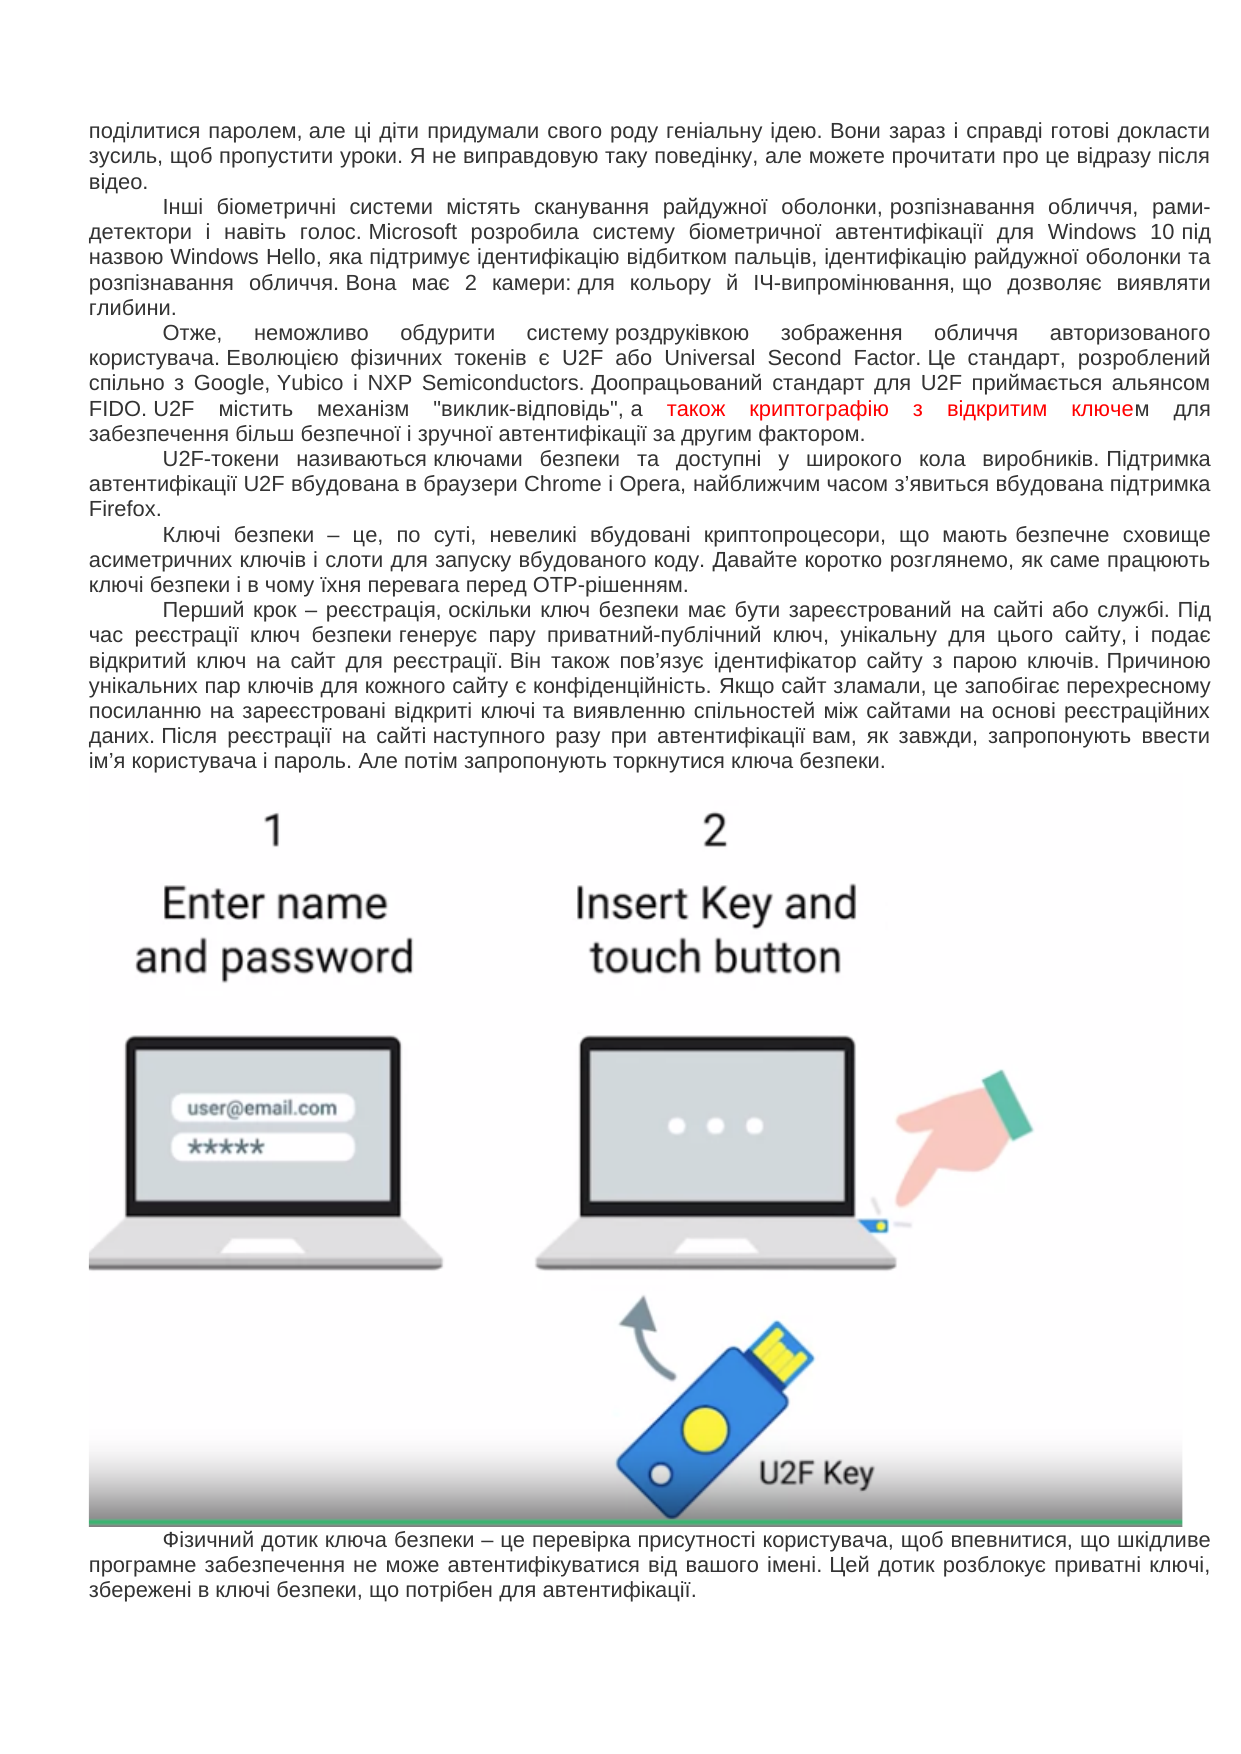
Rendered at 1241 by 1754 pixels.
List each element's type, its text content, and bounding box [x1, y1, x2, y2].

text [89, 118, 1211, 194]
text Інші біометричні системи містять сканування райдужної оболонки, розпізнавання обличчя, рами-детектори і навіть голос. Microsoft розробила систему біометричної автентифікації для Windows 10 під назвою Windows Hello, яка підтримує ідентифікацію відбитком пальців, ідентифікацію райдужної оболонки та розпізнавання обличчя. Вона має 2 камери: для кольору й ІЧ-випромінювання, що дозволяє виявляти глибини. [89, 194, 1211, 320]
text Отже, неможливо обдурити систему роздруківкою зображення обличчя авторизованого користувача. Еволюцією фізичних токенів є U2F або Universal Second Factor. Це стандарт, розроблений спільно з Google, Yubico і NXP Semiconductors. Доопрацьований стандарт для U2F приймається альянсом FIDO. U2F містить механізм "виклик-відповідь", а також криптографію з відкритим ключем для забезпечення більш безпечної і зручної автентифікації за другим фактором. [89, 320, 1211, 446]
text U2F-токени називаються ключами безпеки та доступні у широкого кола виробників. Підтримка автентифікації U2F вбудована в браузери Chrome і Opera, найближчим часом з’явиться вбудована підтримка Firefox. [89, 446, 1211, 521]
text Фізичний дотик ключа безпеки – це перевірка присутності користувача, щоб впевнитися, що шкідливе програмне забезпечення не може автентифікуватися від вашого імені. Цей дотик розблокує приватні ключі, збережені в ключі безпеки, що потрібен для автентифікації. [89, 1527, 1211, 1602]
picture [88, 773, 1183, 1527]
text Ключі безпеки – це, по суті, невеликі вбудовані криптопроцесори, що мають безпечне сховище асиметричних ключів і слоти для запуску вбудованого коду. Давайте коротко розглянемо, як саме працюють ключі безпеки і в чому їхня перевага перед OTP-рішенням. [89, 521, 1211, 597]
text Перший крок – реєстрація, оскільки ключ безпеки має бути зареєстрований на сайті або службі. Під час реєстрації ключ безпеки генерує пару приватний-публічний ключ, унікальну для цього сайту, і подає відкритий ключ на сайт для реєстрації. Він також пов’язує ідентифікатор сайту з парою ключів. Причиною унікальних пар ключів для кожного сайту є конфіденційність. Якщо сайт зламали, це запобігає перехресному посиланню на зареєстровані відкриті ключі та виявленню спільностей між сайтами на основі реєстраційних даних. Після реєстрації на сайті наступного разу при автентифікації вам, як завжди, запропонують ввести ім’я користувача і пароль. Але потім запропонують торкнутися ключа безпеки. [89, 597, 1211, 773]
